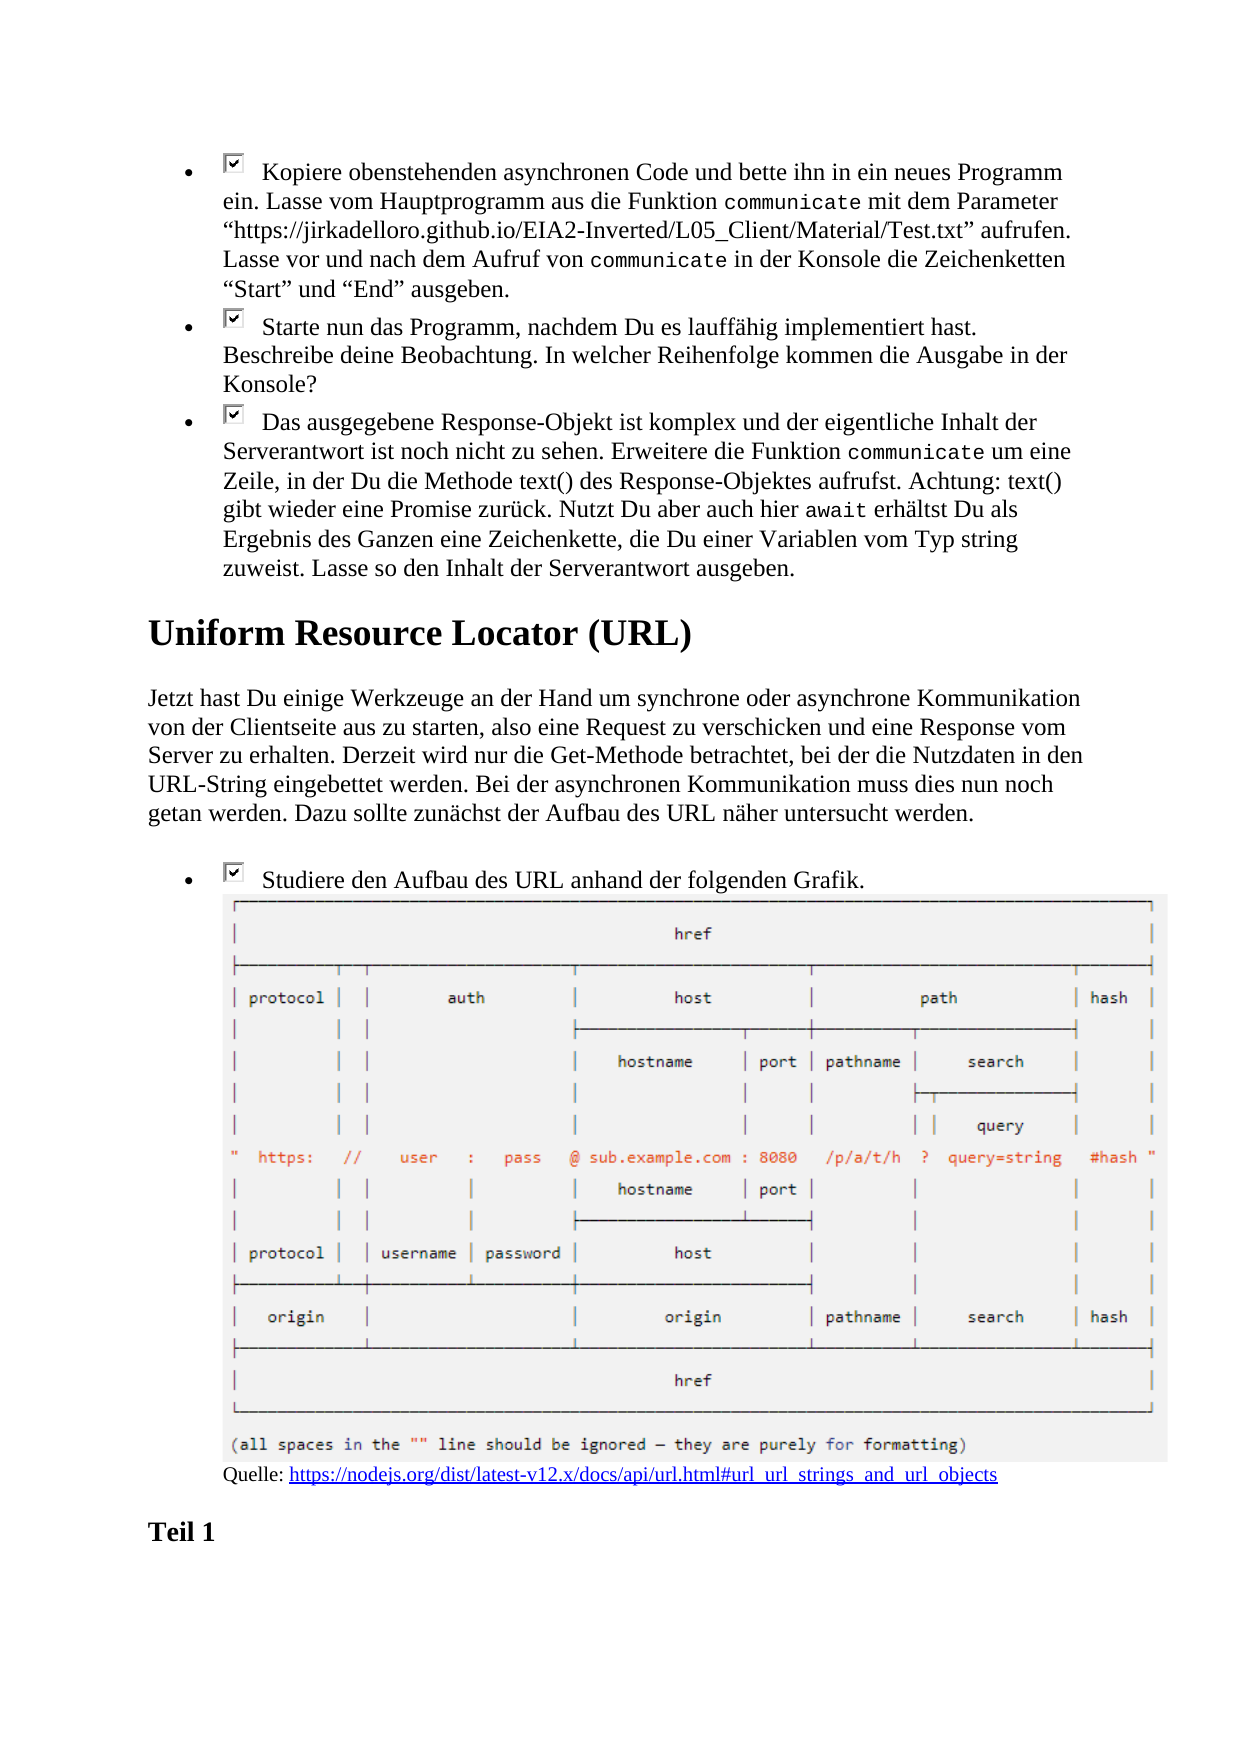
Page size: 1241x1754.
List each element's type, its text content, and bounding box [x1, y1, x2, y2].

list Kopiere obenstehenden asynchronen Code und bette ihn in ein neues Programm ein. Lasse vom Hauptprogramm aus die Funktion communicate mit dem Parameter “https://jirkadelloro.github.io/EIA2-Inverted/L05_Client/Material/Test.txt” aufrufen. Lasse vor und nach dem Aufruf von communicate in der Konsole die Zeichenketten “Start” und “End” ausgeben. [185, 527, 1093, 682]
list Starte nun das Programm, nachdem Du es lauffähig implementiert hast. Beschreibe deine Beobachtung. In welcher Reihenfolge kommen die Ausgabe in der Konsole? [185, 711, 1093, 806]
text Jetzt hast Du einige Werkzeuge an der Hand um synchrone oder asynchrone Kommunikation von der Clientseite aus zu starten, also eine Request zu verschicken und eine Response vom Server zu erhalten. Derzeit wird nur die Get-Methode betrachtet, bei der die Nutzdaten in den URL-String eingebettet werden. Bei der asynchronen Kommunikation muss dies nun noch getan werden. Dazu sollte zunächst der Aufbau des URL näher untersucht werden. [148, 1121, 1093, 1264]
list Das ausgegebene Response-Objekt ist komplex und der eigentliche Inhalt der Serverantwort ist noch nicht zu sehen. Erweitere die Funktion communicate um eine Zeile, in der Du die Methode text() des Response-Objektes aufrufst. Achtung: text() gibt wieder eine Promise zurück. Nutzt Du aber auch hier await erhältst Du als Ergebnis des Ganzen eine Zeichenkette, die Du einer Variablen vom Typ string zuweist. Lasse so den Inhalt der Serverantwort ausgeben. [185, 836, 1093, 1019]
text Mit dem Schlüsselwort async wird eine Funktion als asynchron deklariert, das bedeutet, dass ihre Ausführung unterbrochen und zu einem späteren Zeitpunkt fortgesetzt werden kann. Genau dies bewirkt das Schlüsselwort await, welches daher nur innerhalb von asynchronen Funktionen Sinn ergibt. Sobald fetch gestartet wird, wird die Funktion communicate zunächst beendet und die Ausführung des Programms bei der nächsten Anweisung nach deren Aufruf fortgesetzt. Sobald aber fetch beendet wurde, wird die Funktion communicate bei der Anweisung nach dem fetch fortgesetzt. Das heißt also, dass das Hauptprogramm, sofern es noch nicht komplett abgelaufen ist, unterbrochen wird um die Ausgabe der Response in der Konsole zu bewerkstelligen. Danach ist communicate tatsächlich am Ende und das Hauptprogramm wird fortgesetzt. Es könnten aber in der Funktion noch weitere awaits folgen, die wieder entsprechendes Verhalten bewirken. So bläht die weitere Verarbeitung der Response den Code nicht doch wieder durch Callbacks auf. [148, 148, 1093, 498]
subtitle Uniform Resource Locator (URL) [148, 1048, 1093, 1091]
